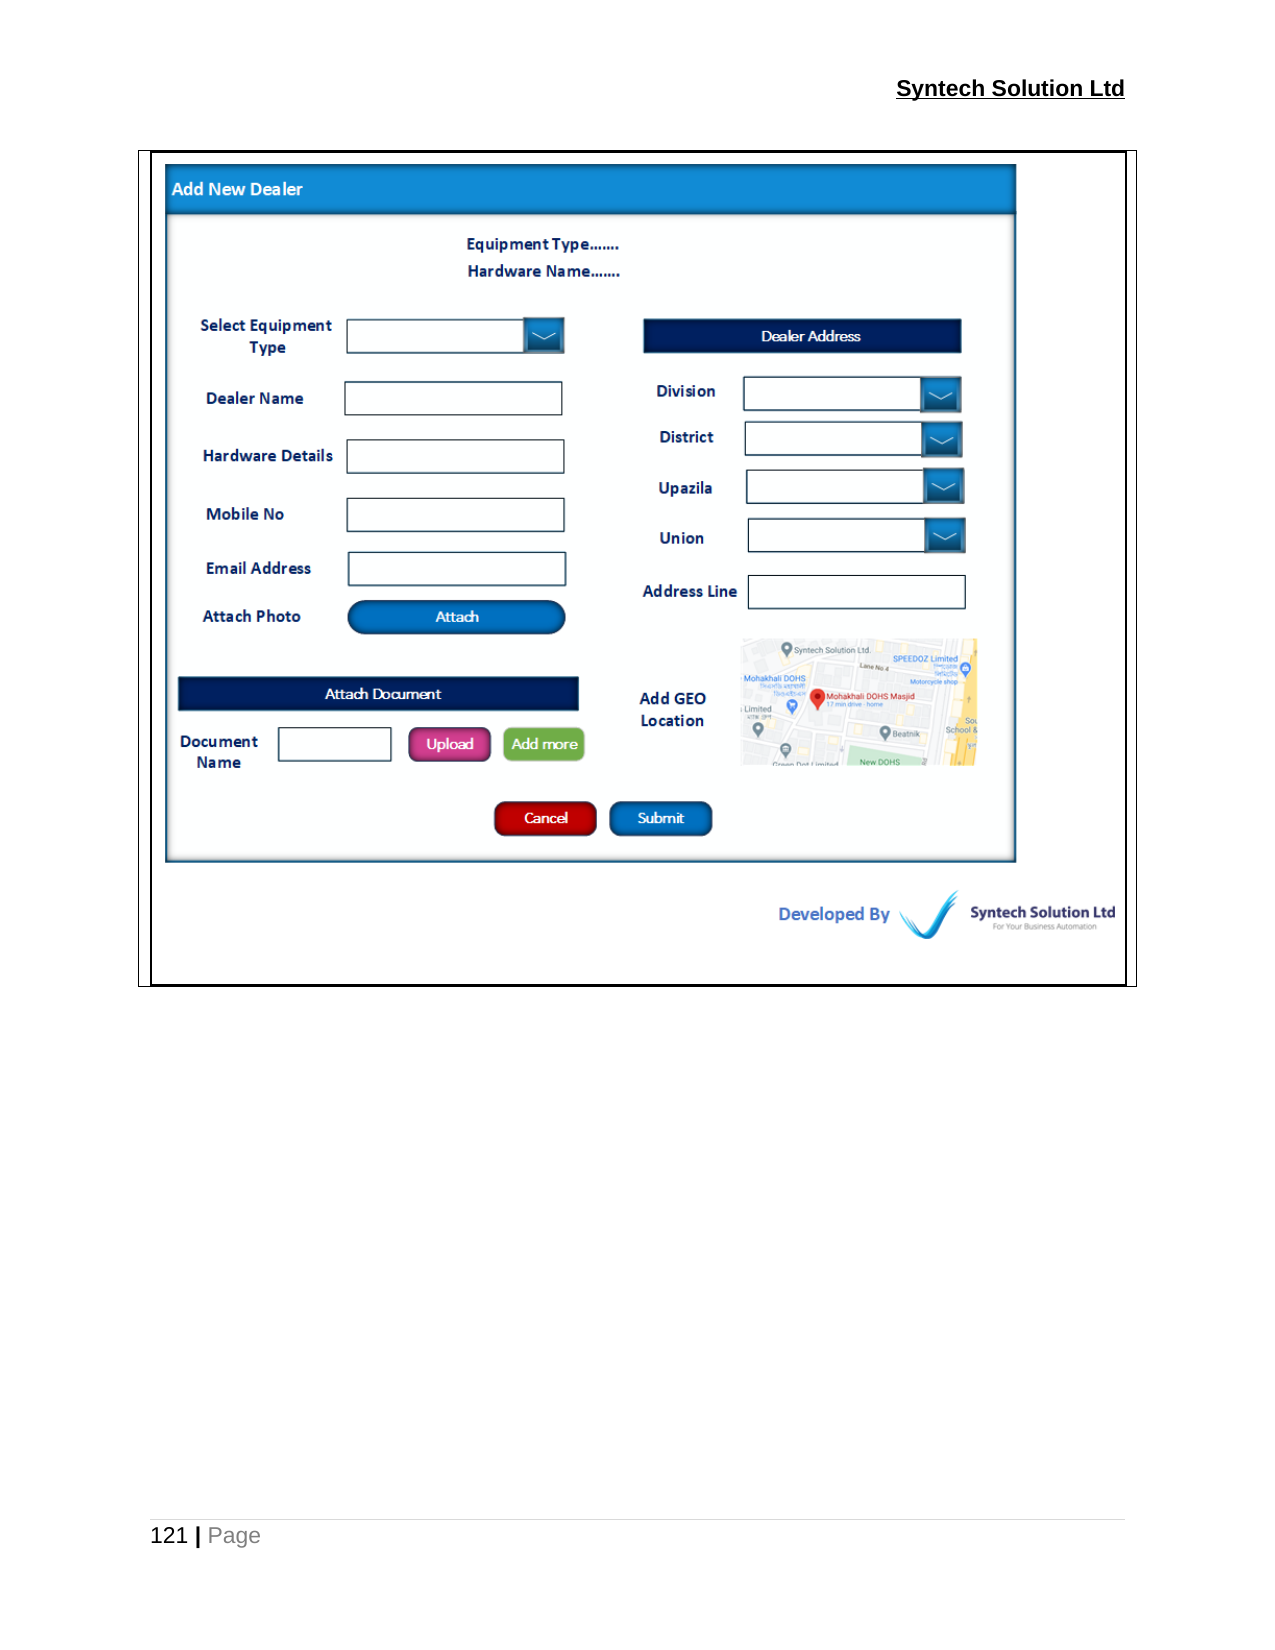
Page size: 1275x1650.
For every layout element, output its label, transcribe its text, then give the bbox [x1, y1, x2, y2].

picture [161, 163, 1116, 940]
table_header Directory (Feature) This feature is for only entry purposes. Users can enter, delete and edit. List with show district wise. [152, 153, 1125, 984]
